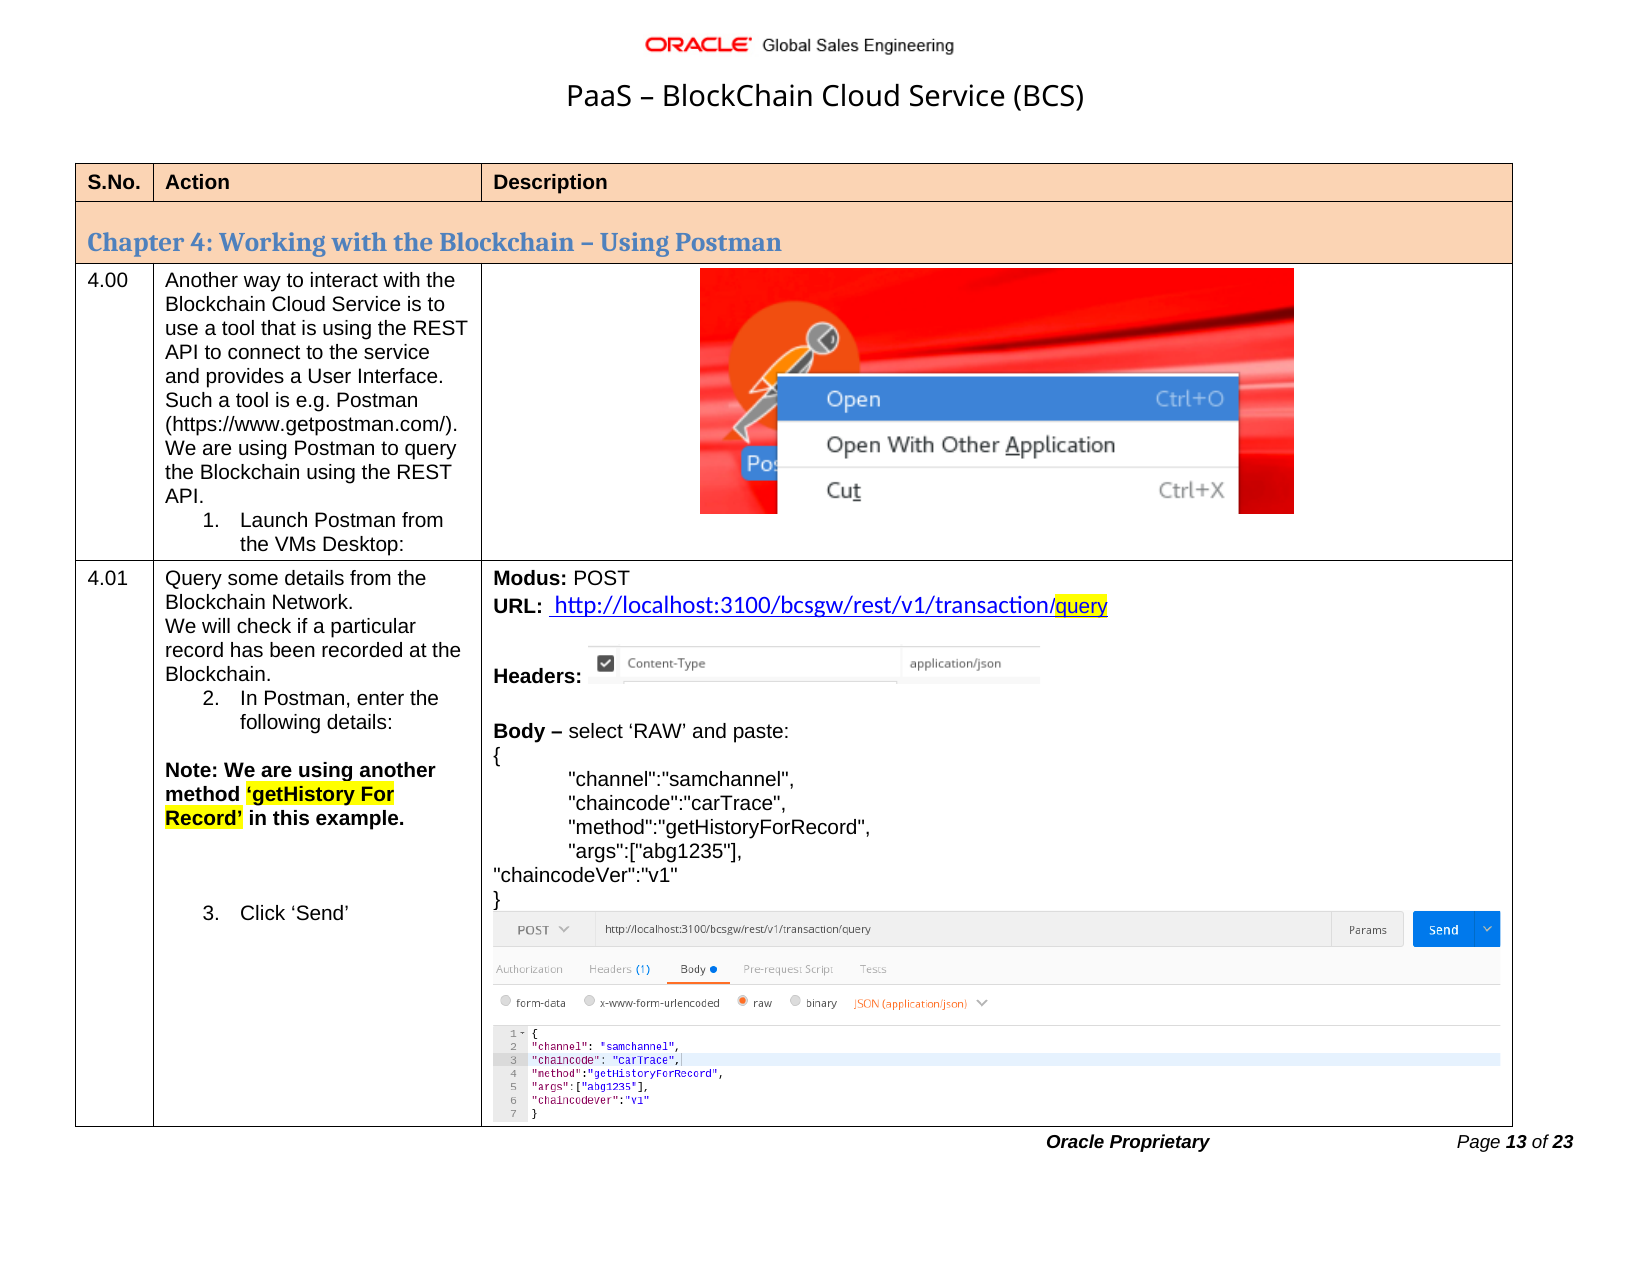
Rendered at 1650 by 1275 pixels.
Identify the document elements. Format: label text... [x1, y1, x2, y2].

table_cell Another way to interact with the Blockchain Cloud Service is to use a tool that is using the REST API to connect to the service and provides a User Interface. Such a tool is e.g. Postman (https://www.getpostman.com/). We are using Postman to query the Blockchain using the REST API. Launch Postman from the VMs Desktop: [154, 264, 481, 560]
table_cell [482, 264, 1512, 560]
picture [700, 268, 1294, 514]
table_cell Chapter 4: Working with the Blockchain – Using Postman [76, 202, 1512, 263]
picture [588, 644, 1041, 684]
table_header Action [154, 164, 481, 201]
table_header S.No. [76, 164, 153, 201]
table_cell 4.00 [76, 264, 153, 560]
table_cell Modus: POST URL: http://localhost:3100/bcsgw/rest/v1/transaction/query Headers: Body – select ‘RAW’ and paste: { "channel":"samchannel", "chaincode":"carTrace", "method":"getHistoryForRecord", "args":["abg1235"], "chaincodeVer":"v1" } [482, 561, 1512, 1126]
table_cell Query some details from the Blockchain Network. We will check if a particular record has been recorded at the Blockchain. In Postman, enter the following details: Note: We are using another method ‘getHistory For Record’ in this example. Click ‘Send’ [154, 561, 481, 1126]
picture [493, 910, 1501, 1122]
table_header Description [482, 164, 1512, 201]
table_cell 4.01 [76, 561, 153, 1126]
picture [641, 31, 961, 67]
